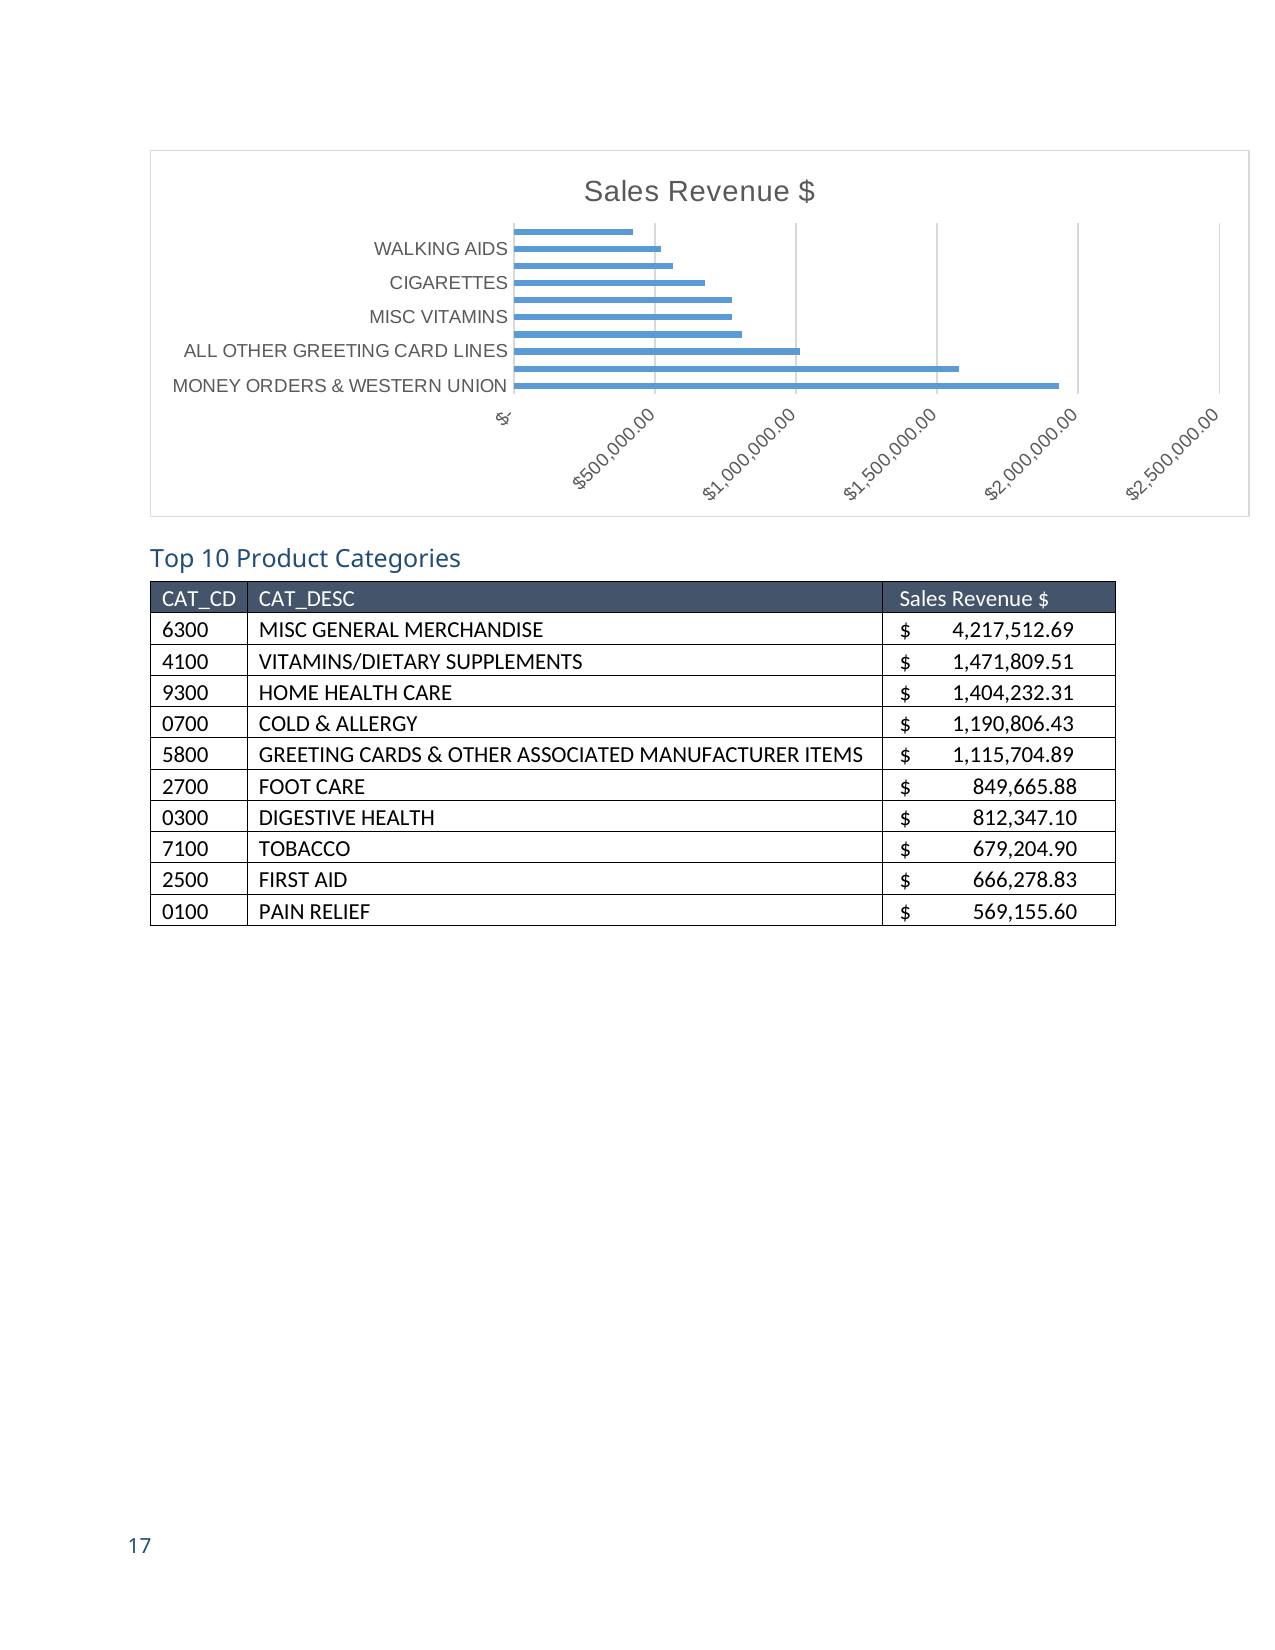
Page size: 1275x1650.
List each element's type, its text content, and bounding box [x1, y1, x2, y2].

table_cell 5800 [151, 738, 247, 768]
table_header CAT_CD [151, 582, 247, 612]
table_cell $ 666,278.83 [883, 863, 1115, 893]
table_cell 4100 [151, 645, 247, 675]
table_cell $ 1,115,704.89 [883, 738, 1115, 768]
table_cell FOOT CARE [248, 770, 882, 800]
table_cell HOME HEALTH CARE [248, 676, 882, 706]
table_cell $ 679,204.90 [883, 832, 1115, 862]
table_cell 0100 [151, 895, 247, 925]
table_cell 0700 [151, 707, 247, 737]
table_cell MISC GENERAL MERCHANDISE [248, 613, 882, 643]
table_cell $ 569,155.60 [883, 895, 1115, 925]
table_cell 9300 [151, 676, 247, 706]
subtitle Top 10 Product Categories [150, 540, 1125, 574]
table_cell PAIN RELIEF [248, 895, 882, 925]
table_cell $ 812,347.10 [883, 801, 1115, 831]
table_cell 6300 [151, 613, 247, 643]
table_cell $ 4,217,512.69 [883, 613, 1115, 643]
table_header CAT_DESC [248, 582, 882, 612]
table_cell GREETING CARDS & OTHER ASSOCIATED MANUFACTURER ITEMS [248, 738, 882, 768]
table_header Sales Revenue $ [883, 582, 1115, 612]
table_cell $ 1,404,232.31 [883, 676, 1115, 706]
table_cell TOBACCO [248, 832, 882, 862]
table_cell 7100 [151, 832, 247, 862]
table_cell $ 1,190,806.43 [883, 707, 1115, 737]
table_cell $ 849,665.88 [883, 770, 1115, 800]
table_cell VITAMINS/DIETARY SUPPLEMENTS [248, 645, 882, 675]
table_cell 2500 [151, 863, 247, 893]
table_cell COLD & ALLERGY [248, 707, 882, 737]
table_cell 2700 [151, 770, 247, 800]
table_cell 0300 [151, 801, 247, 831]
table_cell FIRST AID [248, 863, 882, 893]
table_cell $ 1,471,809.51 [883, 645, 1115, 675]
table_cell DIGESTIVE HEALTH [248, 801, 882, 831]
